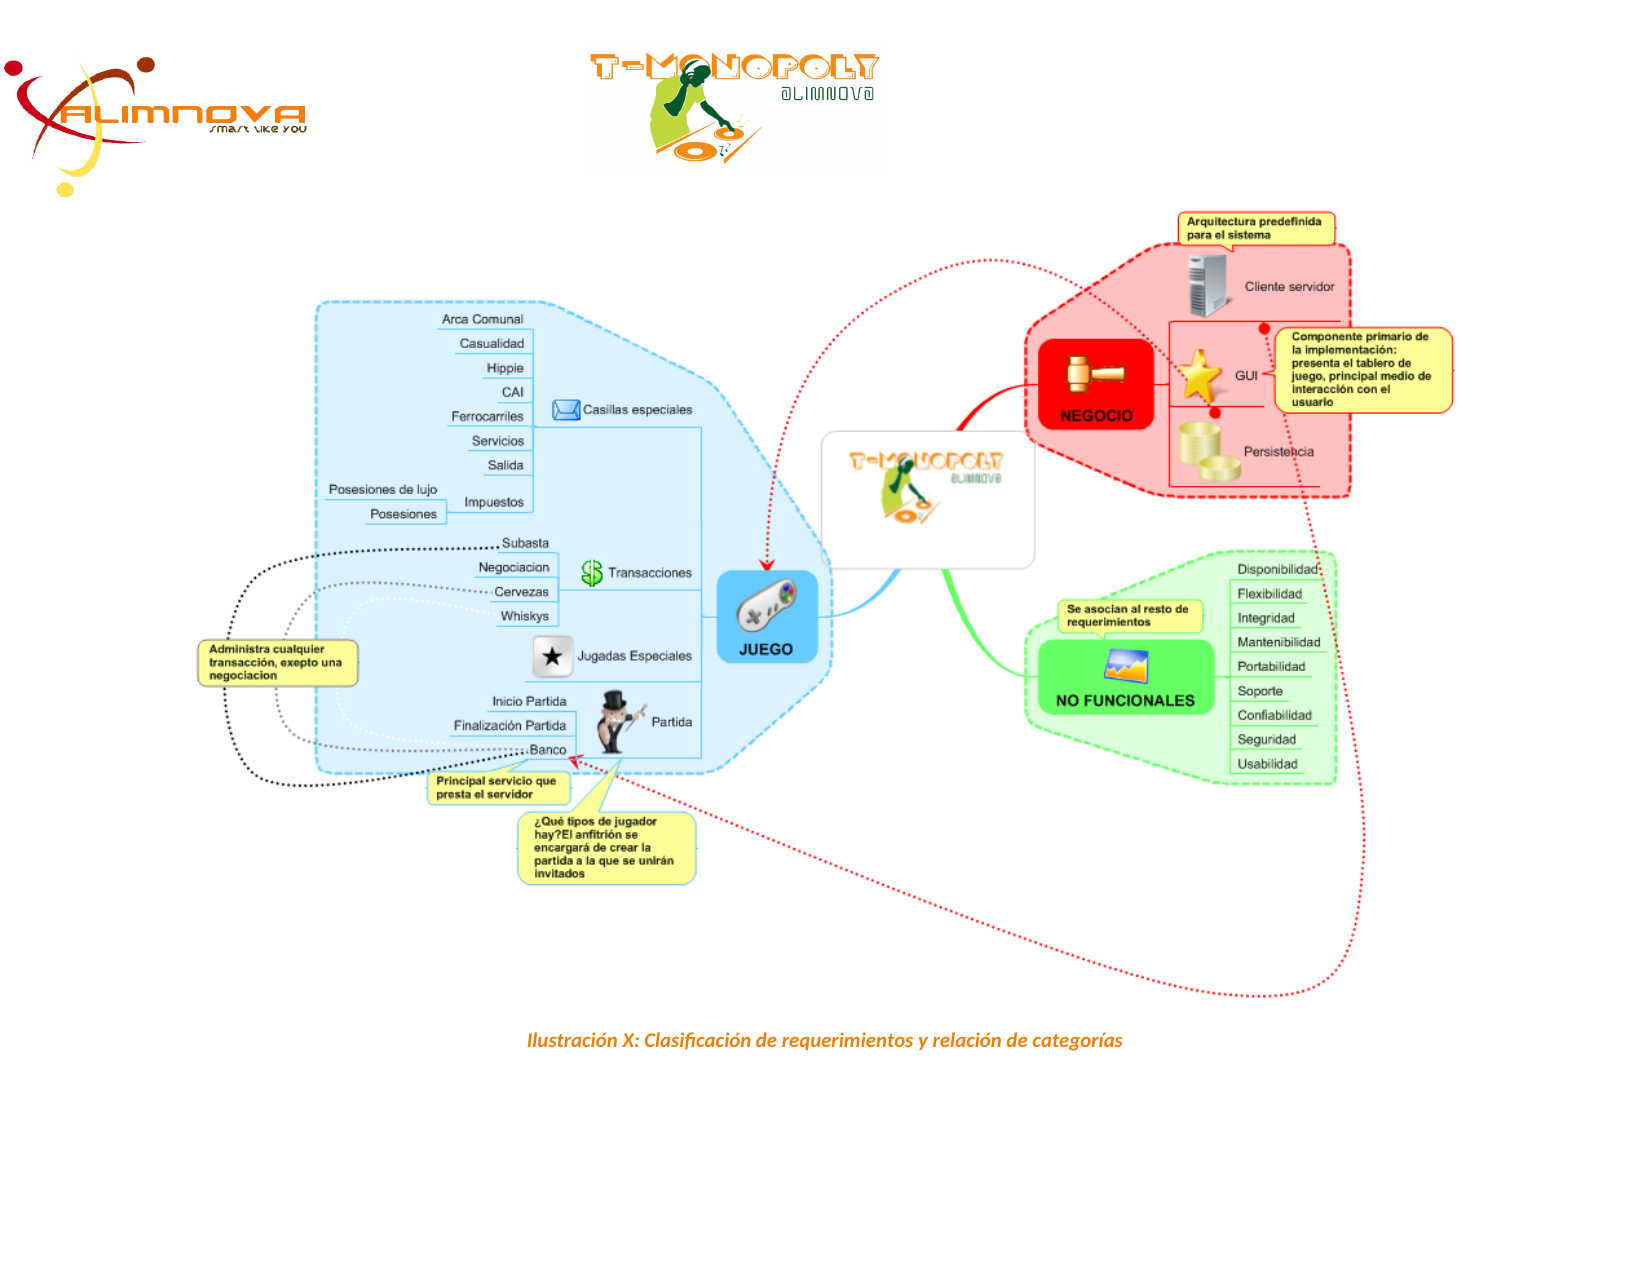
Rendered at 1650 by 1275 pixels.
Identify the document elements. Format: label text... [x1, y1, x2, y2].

text Ilustración X: Clasificación de requerimientos y relación de categorías [0, 1027, 1650, 1053]
picture [190, 202, 1461, 1003]
picture [585, 40, 887, 173]
picture [0, 55, 308, 199]
